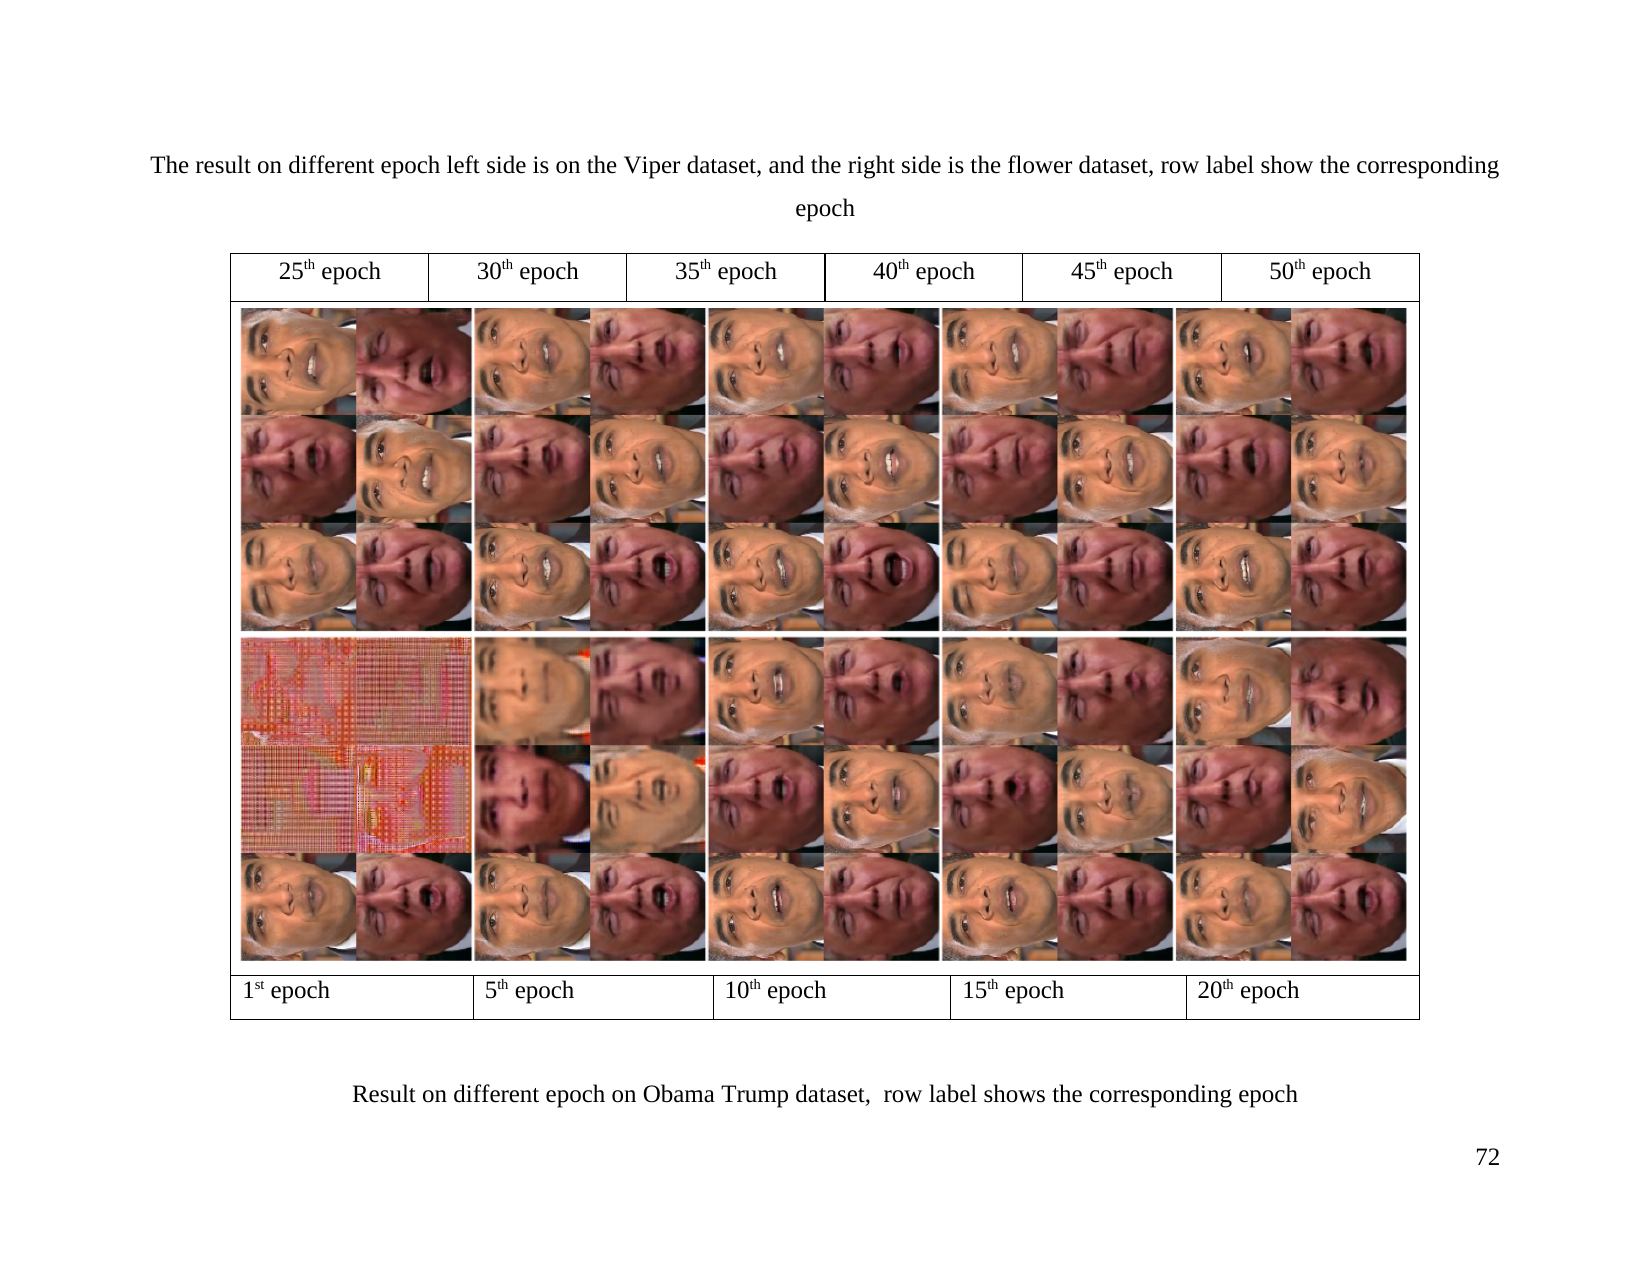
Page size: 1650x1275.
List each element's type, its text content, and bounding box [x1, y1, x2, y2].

table_header 30th epoch [429, 254, 626, 301]
table_header 25th epoch [231, 254, 428, 301]
table_cell 1st epoch [231, 976, 473, 1018]
text The result on different epoch left side is on the Viper dataset, and the right side is the flower dataset, row label show the corresponding epoch [150, 150, 1500, 222]
picture [242, 308, 1406, 961]
table_header 50th epoch [1222, 254, 1419, 301]
table_header 45th epoch [1023, 254, 1221, 301]
table_cell 10th epoch [714, 976, 950, 1018]
table_cell 5th epoch [474, 976, 713, 1018]
table_cell 15th epoch [951, 976, 1186, 1018]
table_cell 20th epoch [1187, 976, 1419, 1018]
table_cell [231, 302, 1419, 974]
table_header 35th epoch [627, 254, 824, 301]
table_header 40th epoch [826, 254, 1022, 301]
text Result on different epoch on Obama Trump dataset, row label shows the corresponding epoch [150, 1079, 1500, 1108]
